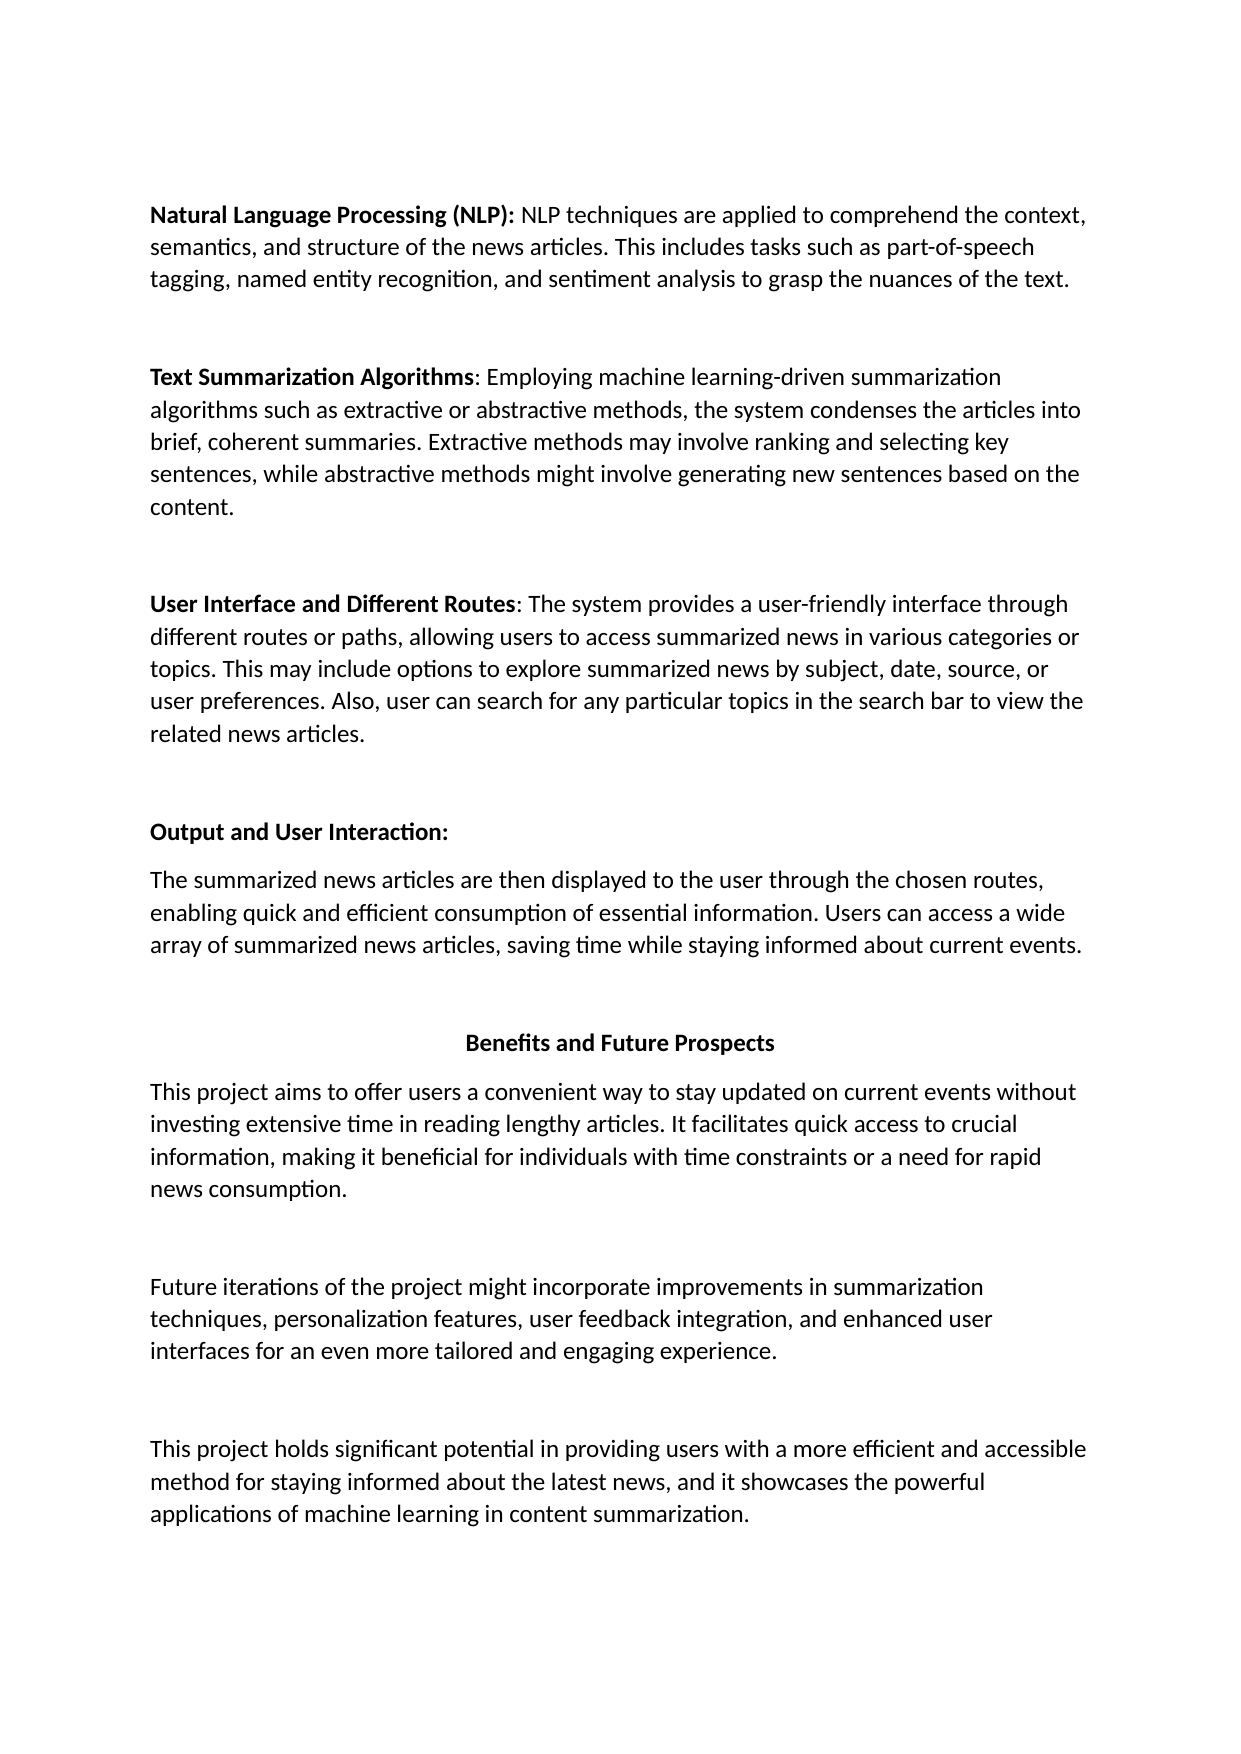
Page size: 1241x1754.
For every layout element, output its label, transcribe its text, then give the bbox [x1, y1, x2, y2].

text Future iterations of the project might incorporate improvements in summarization techniques, personalization features, user feedback integration, and enhanced user interfaces for an even more tailored and engaging experience. [150, 1271, 1090, 1366]
text Natural Language Processing (NLP): NLP techniques are applied to comprehend the context, semantics, and structure of the news articles. This includes tasks such as part-of-speech tagging, named entity recognition, and sentiment analysis to grasp the nuances of the text. [150, 199, 1090, 294]
text This project aims to offer users a convenient way to stay updated on current events without investing extensive time in reading lengthy articles. It facilitates quick access to crucial information, making it beneficial for individuals with time constraints or a need for rapid news consumption. [150, 1076, 1090, 1203]
text Text Summarization Algorithms: Employing machine learning-driven summarization algorithms such as extractive or abstractive methods, the system condenses the articles into brief, coherent summaries. Extractive methods may involve ranking and selecting key sentences, while abstractive methods might involve generating new sentences based on the content. [150, 361, 1090, 521]
text Benefits and Future Prospects [150, 1027, 1090, 1058]
text The summarized news articles are then displayed to the user through the chosen routes, enabling quick and efficient consumption of essential information. Users can access a wide array of summarized news articles, saving time while staying informed about current events. [150, 864, 1090, 960]
text User Interface and Different Routes: The system provides a user-friendly interface through different routes or paths, allowing users to access summarized news in various categories or topics. This may include options to explore summarized news by subject, date, source, or user preferences. Also, user can search for any particular topics in the search bar to view the related news articles. [150, 588, 1090, 748]
text Output and User Interaction: [150, 816, 1090, 846]
text This project holds significant potential in providing users with a more efficient and accessible method for staying informed about the latest news, and it showcases the powerful applications of machine learning in content summarization. [150, 1433, 1090, 1528]
